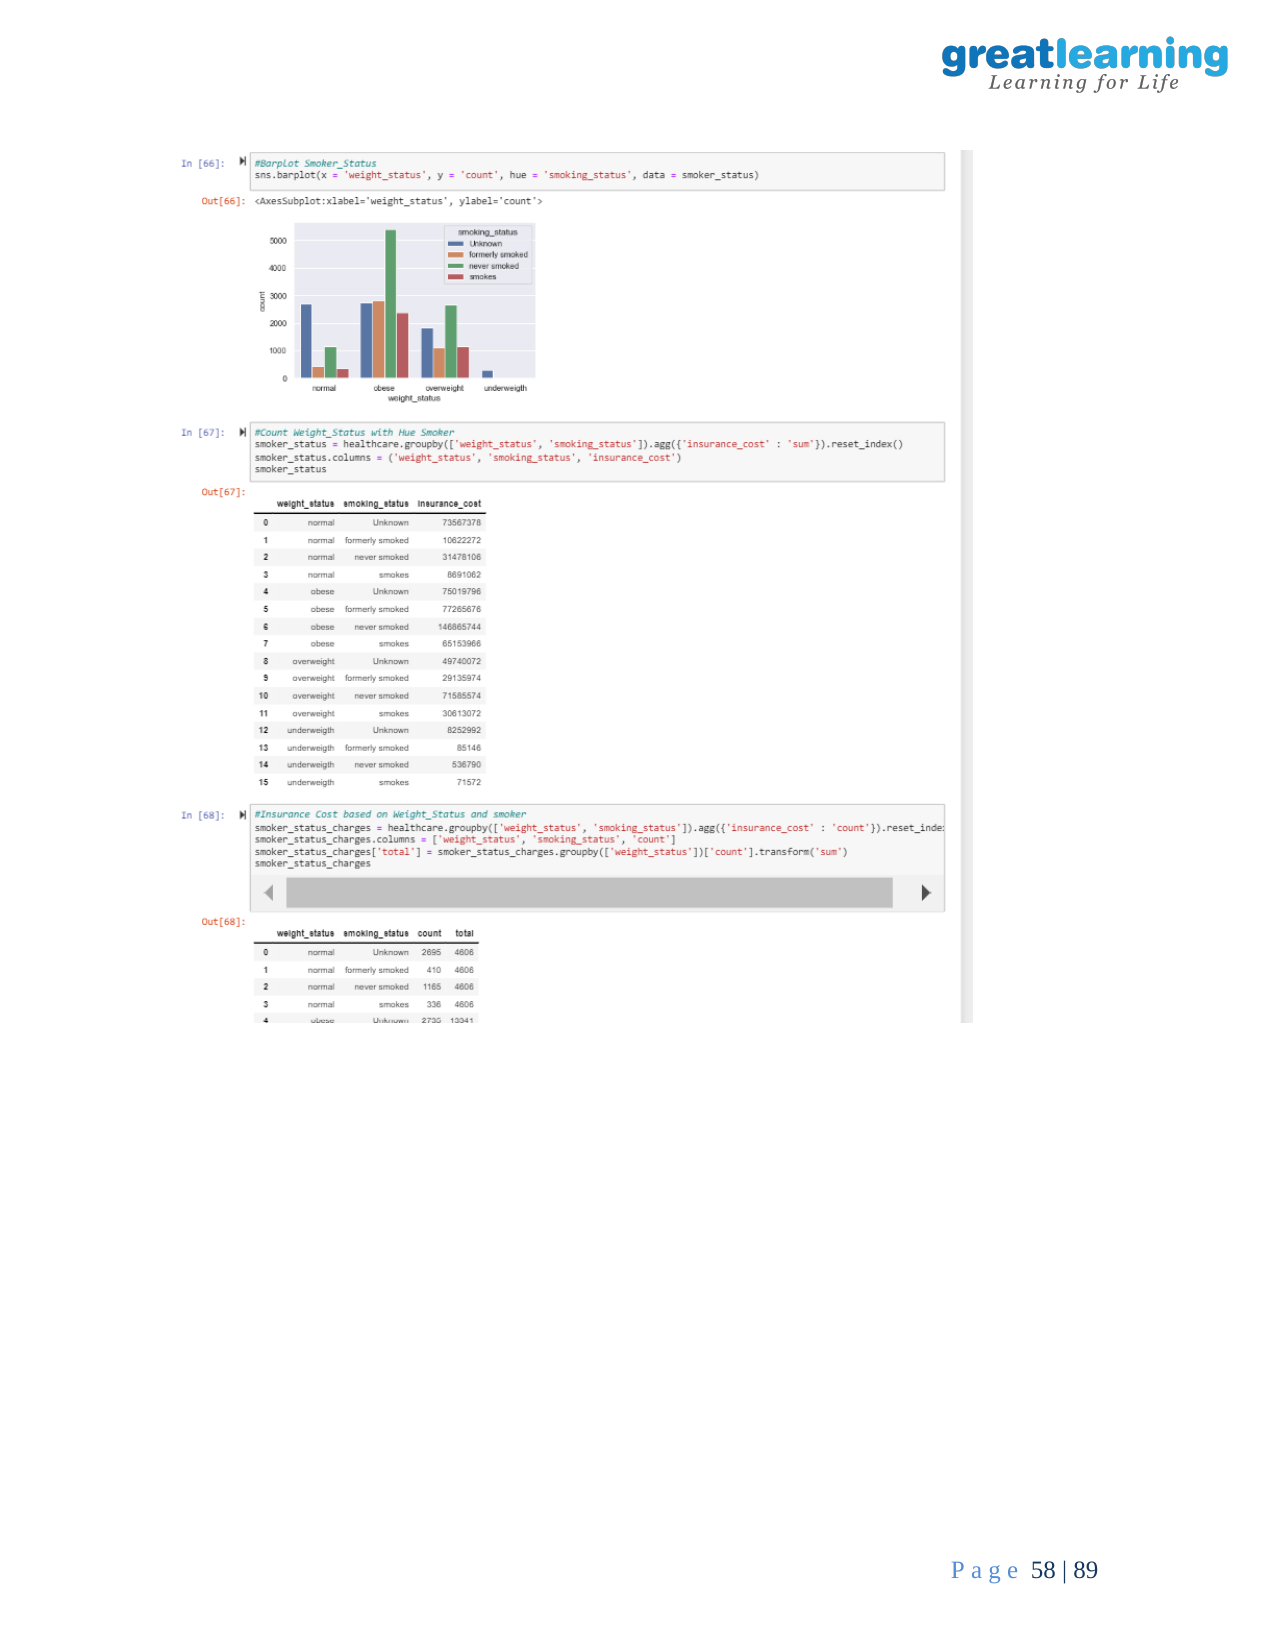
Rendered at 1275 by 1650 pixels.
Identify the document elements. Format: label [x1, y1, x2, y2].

picture [150, 150, 973, 1023]
picture [941, 35, 1229, 94]
